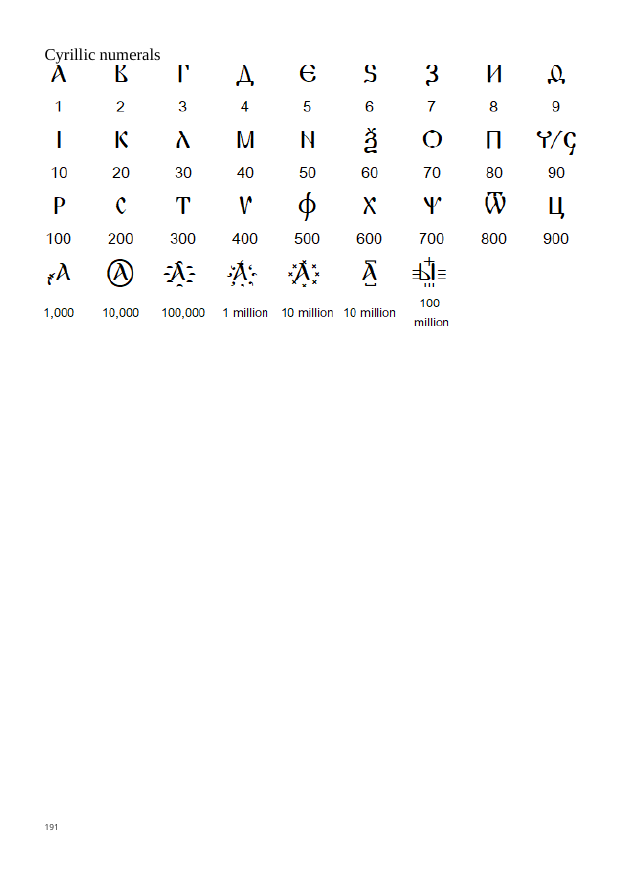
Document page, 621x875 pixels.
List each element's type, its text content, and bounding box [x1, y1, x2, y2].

text Cyrillic numerals [44, 44, 576, 63]
picture [44, 65, 576, 326]
